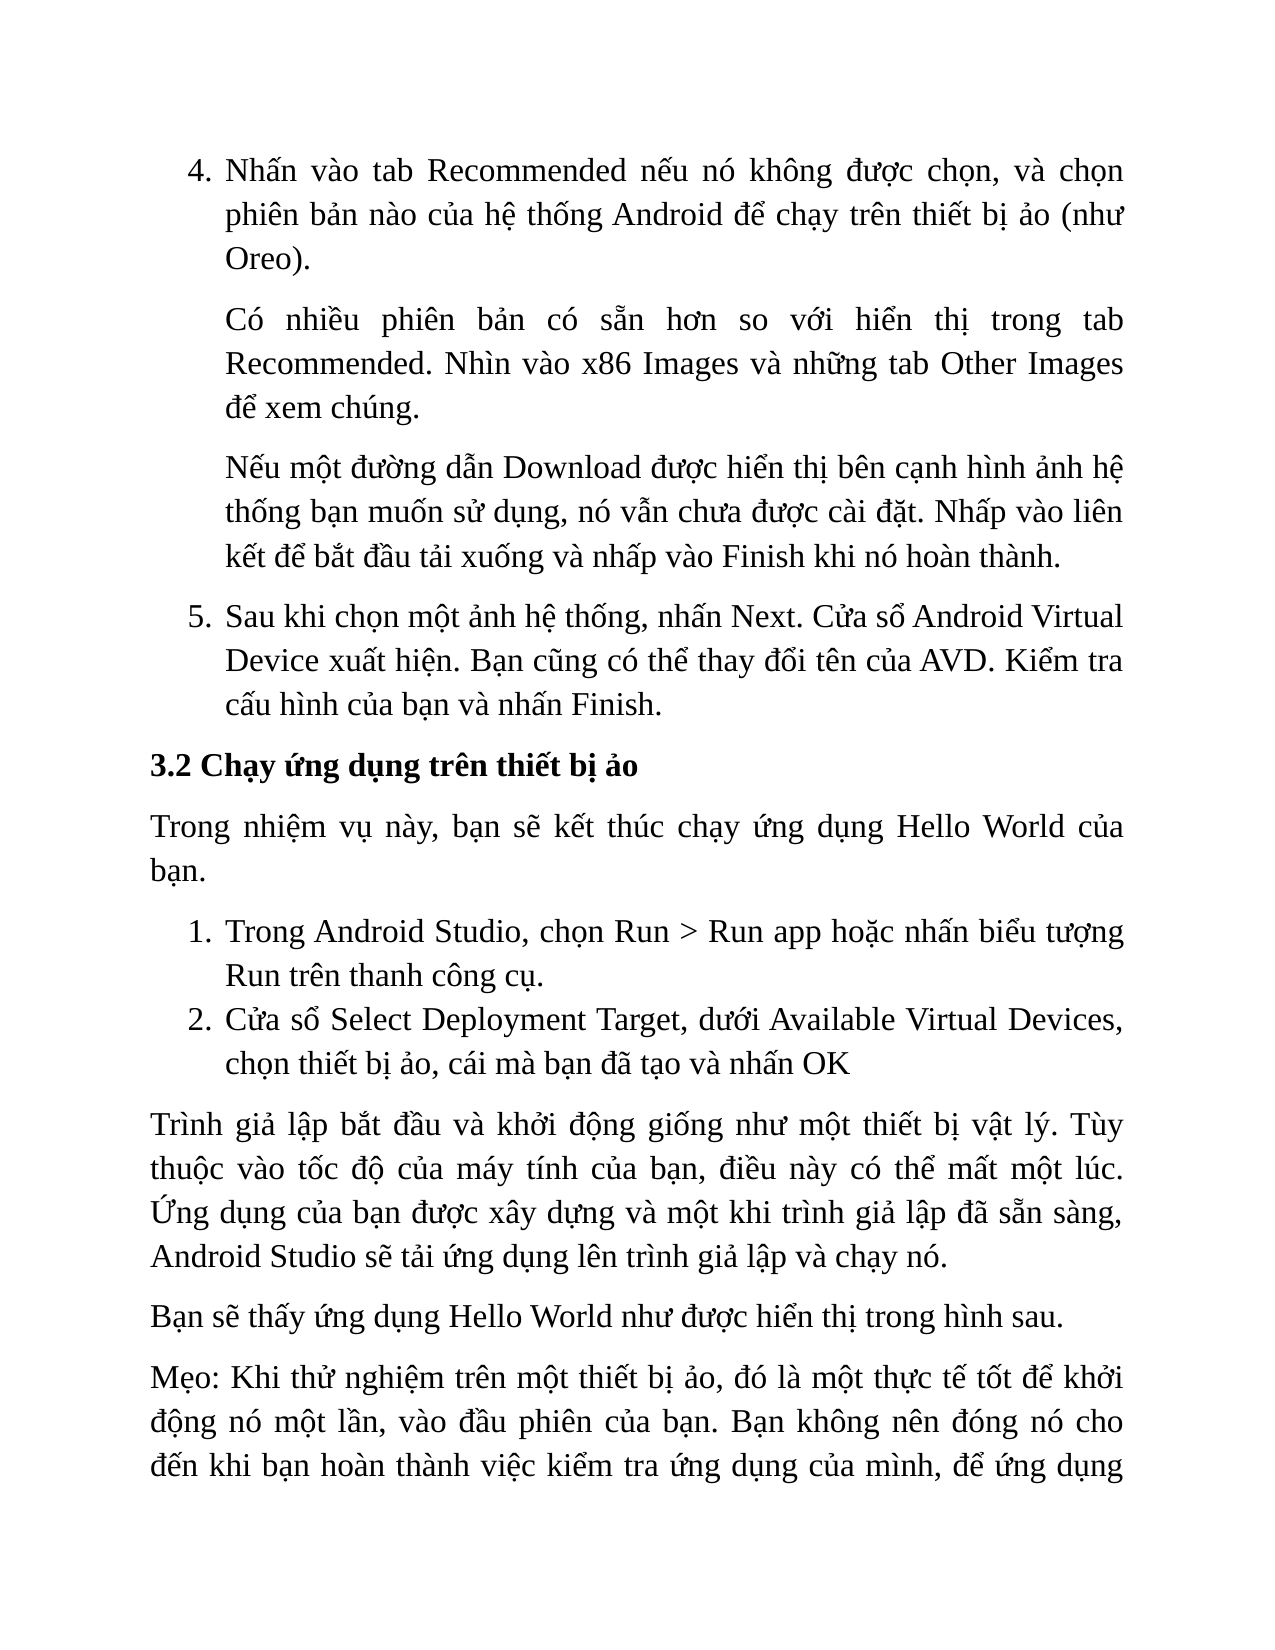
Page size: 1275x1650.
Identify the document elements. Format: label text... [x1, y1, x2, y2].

list Sau khi chọn một ảnh hệ thống, nhấn Next. Cửa sổ Android Virtual Device xuất hiện. Bạn cũng có thể thay đổi tên của AVD. Kiểm tra cấu hình của bạn và nhấn Finish. [187, 597, 1125, 723]
list Trong Android Studio, chọn Run > Run app hoặc nhấn biểu tượng Run trên thanh công cụ. [187, 911, 1125, 993]
list Nhấn vào tab Recommended nếu nó không được chọn, và chọn phiên bản nào của hệ thống Android để chạy trên thiết bị ảo (như Oreo). [187, 150, 1125, 276]
text Nếu một đường dẫn Download được hiển thị bên cạnh hình ảnh hệ thống bạn muốn sử dụng, nó vẫn chưa được cài đặt. Nhấp vào liên kết để bắt đầu tải xuống và nhấp vào Finish khi nó hoàn thành. [225, 448, 1125, 574]
text 3.2 Chạy ứng dụng trên thiết bị ảo [150, 745, 1125, 784]
text Trình giả lập bắt đầu và khởi động giống như một thiết bị vật lý. Tùy thuộc vào tốc độ của máy tính của bạn, điều này có thể mất một lúc. Ứng dụng của bạn được xây dựng và một khi trình giả lập đã sẵn sàng, Android Studio sẽ tải ứng dụng lên trình giả lập và chạy nó. [150, 1104, 1125, 1274]
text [150, 1357, 1125, 1484]
text Trong nhiệm vụ này, bạn sẽ kết thúc chạy ứng dụng Hello World của bạn. [150, 806, 1125, 888]
list Cửa sổ Select Deployment Target, dưới Available Virtual Devices, chọn thiết bị ảo, cái mà bạn đã tạo và nhấn OK [187, 999, 1125, 1081]
text Bạn sẽ thấy ứng dụng Hello World như được hiển thị trong hình sau. [150, 1297, 1125, 1335]
text Có nhiều phiên bản có sẵn hơn so với hiển thị trong tab Recommended. Nhìn vào x86 Images và những tab Other Images để xem chúng. [225, 299, 1125, 425]
